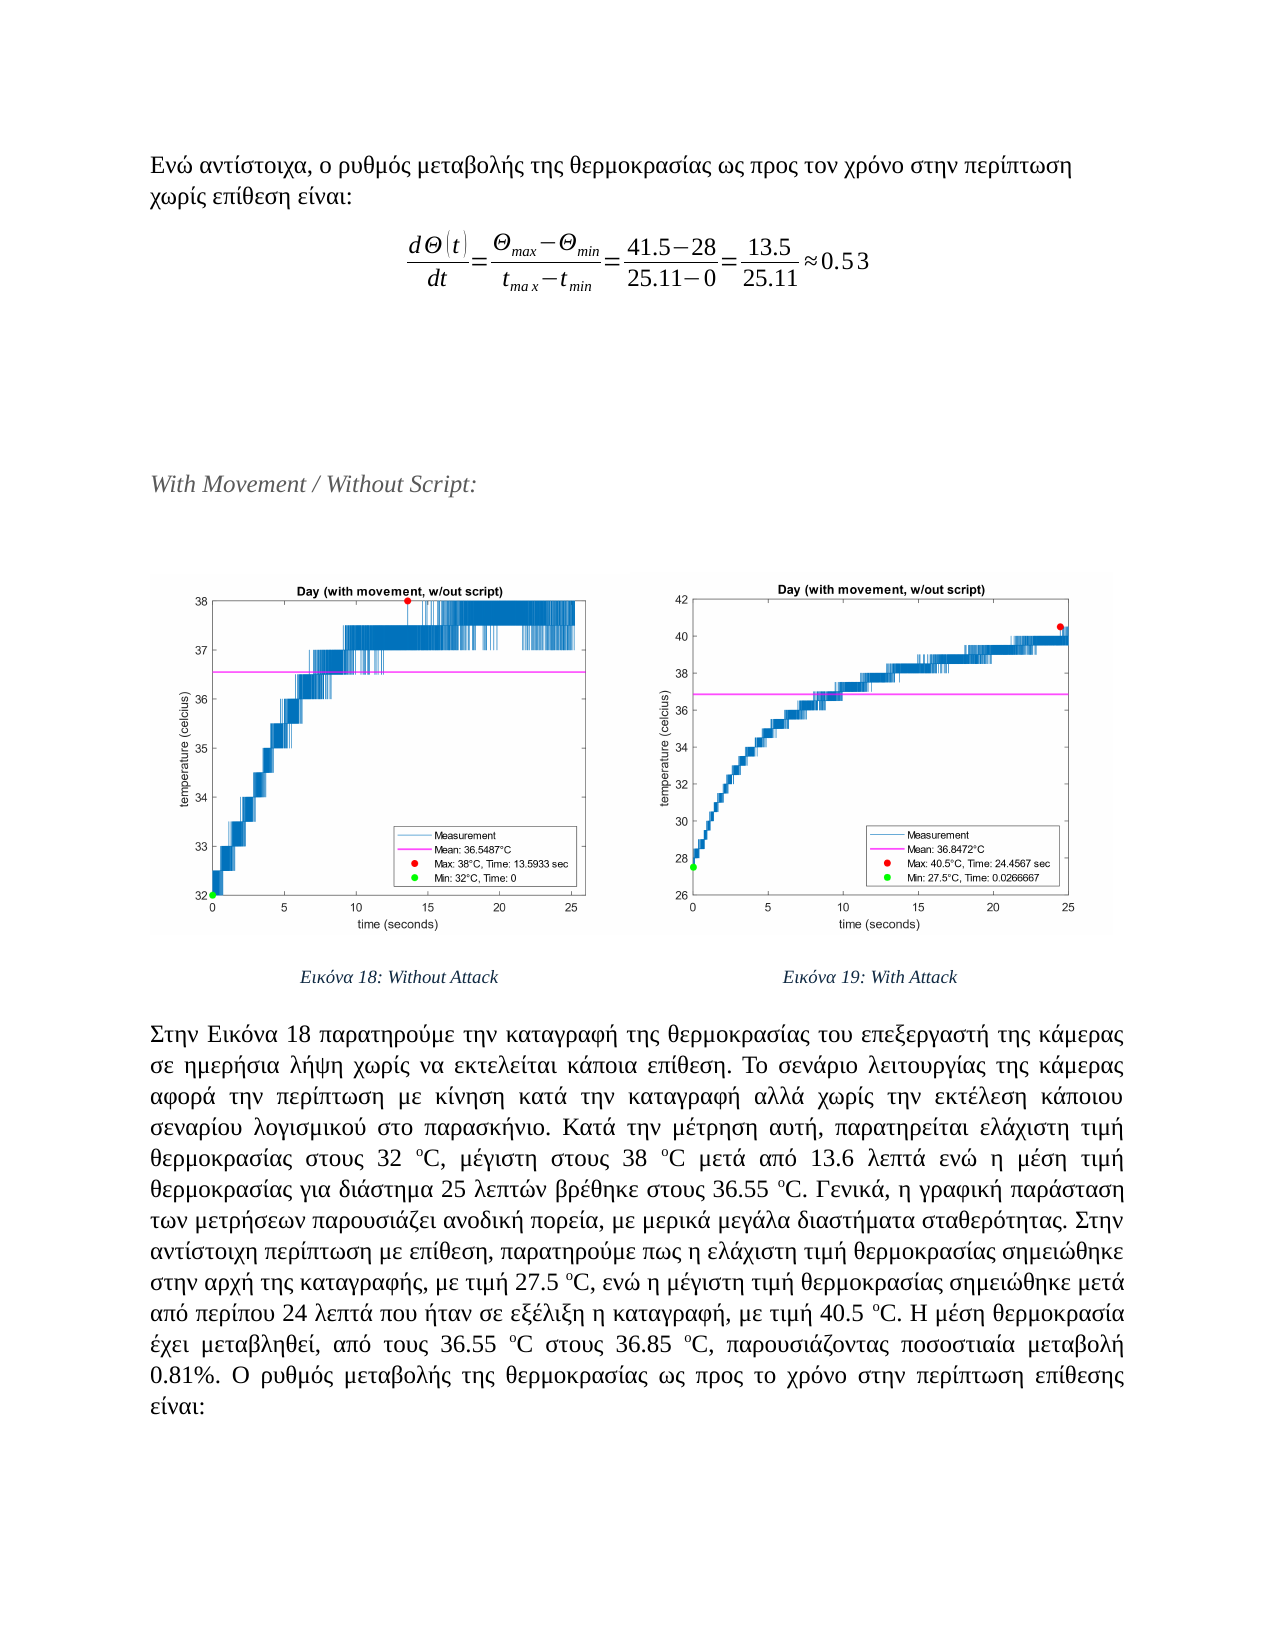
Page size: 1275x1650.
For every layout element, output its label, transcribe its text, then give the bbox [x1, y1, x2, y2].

picture [150, 572, 1114, 935]
text Ενώ αντίστοιχα, ο ρυθμός μεταβολής της θερμοκρασίας ως προς τον χρόνο στην περίπτωση χωρίς επίθεση είναι: [150, 150, 1125, 210]
subtitle With Movement / Without Script: [150, 469, 1125, 498]
text Εικόνα 18: Without Attack Εικόνα 19: With Attack [225, 966, 1125, 987]
text Στην Εικόνα 18 παρατηρούμε την καταγραφή της θερμοκρασίας του επεξεργαστή της κάμερας σε ημερήσια λήψη χωρίς να εκτελείται κάποια επίθεση. Το σενάριο λειτουργίας της κάμερας αφορά την περίπτωση με κίνηση κατά την καταγραφή αλλά χωρίς την εκτέλεση κάποιου σεναρίου λογισμικού στο παρασκήνιο. Κατά την μέτρηση αυτή, παρατηρείται ελάχιστη τιμή θερμοκρασίας στους 32 οC, μέγιστη στους 38 οC μετά από 13.6 λεπτά ενώ η μέση τιμή θερμοκρασίας για διάστημα 25 λεπτών βρέθηκε στους 36.55 οC. Γενικά, η γραφική παράσταση των μετρήσεων παρουσιάζει ανοδική πορεία, με μερικά μεγάλα διαστήματα σταθερότητας. Στην αντίστοιχη περίπτωση με επίθεση, παρατηρούμε πως η ελάχιστη τιμή θερμοκρασίας σημειώθηκε στην αρχή της καταγραφής, με τιμή 27.5 οC, ενώ η μέγιστη τιμή θερμοκρασίας σημειώθηκε μετά από περίπου 24 λεπτά που ήταν σε εξέλιξη η καταγραφή, με τιμή 40.5 οC. Η μέση θερμοκρασία έχει μεταβληθεί, από τους 36.55 οC στους 36.85 οC, παρουσιάζοντας ποσοστιαία μεταβολή 0.81%. Ο ρυθμός μεταβολής της θερμοκρασίας ως προς το χρόνο στην περίπτωση επίθεσης είναι: [150, 1019, 1125, 1420]
